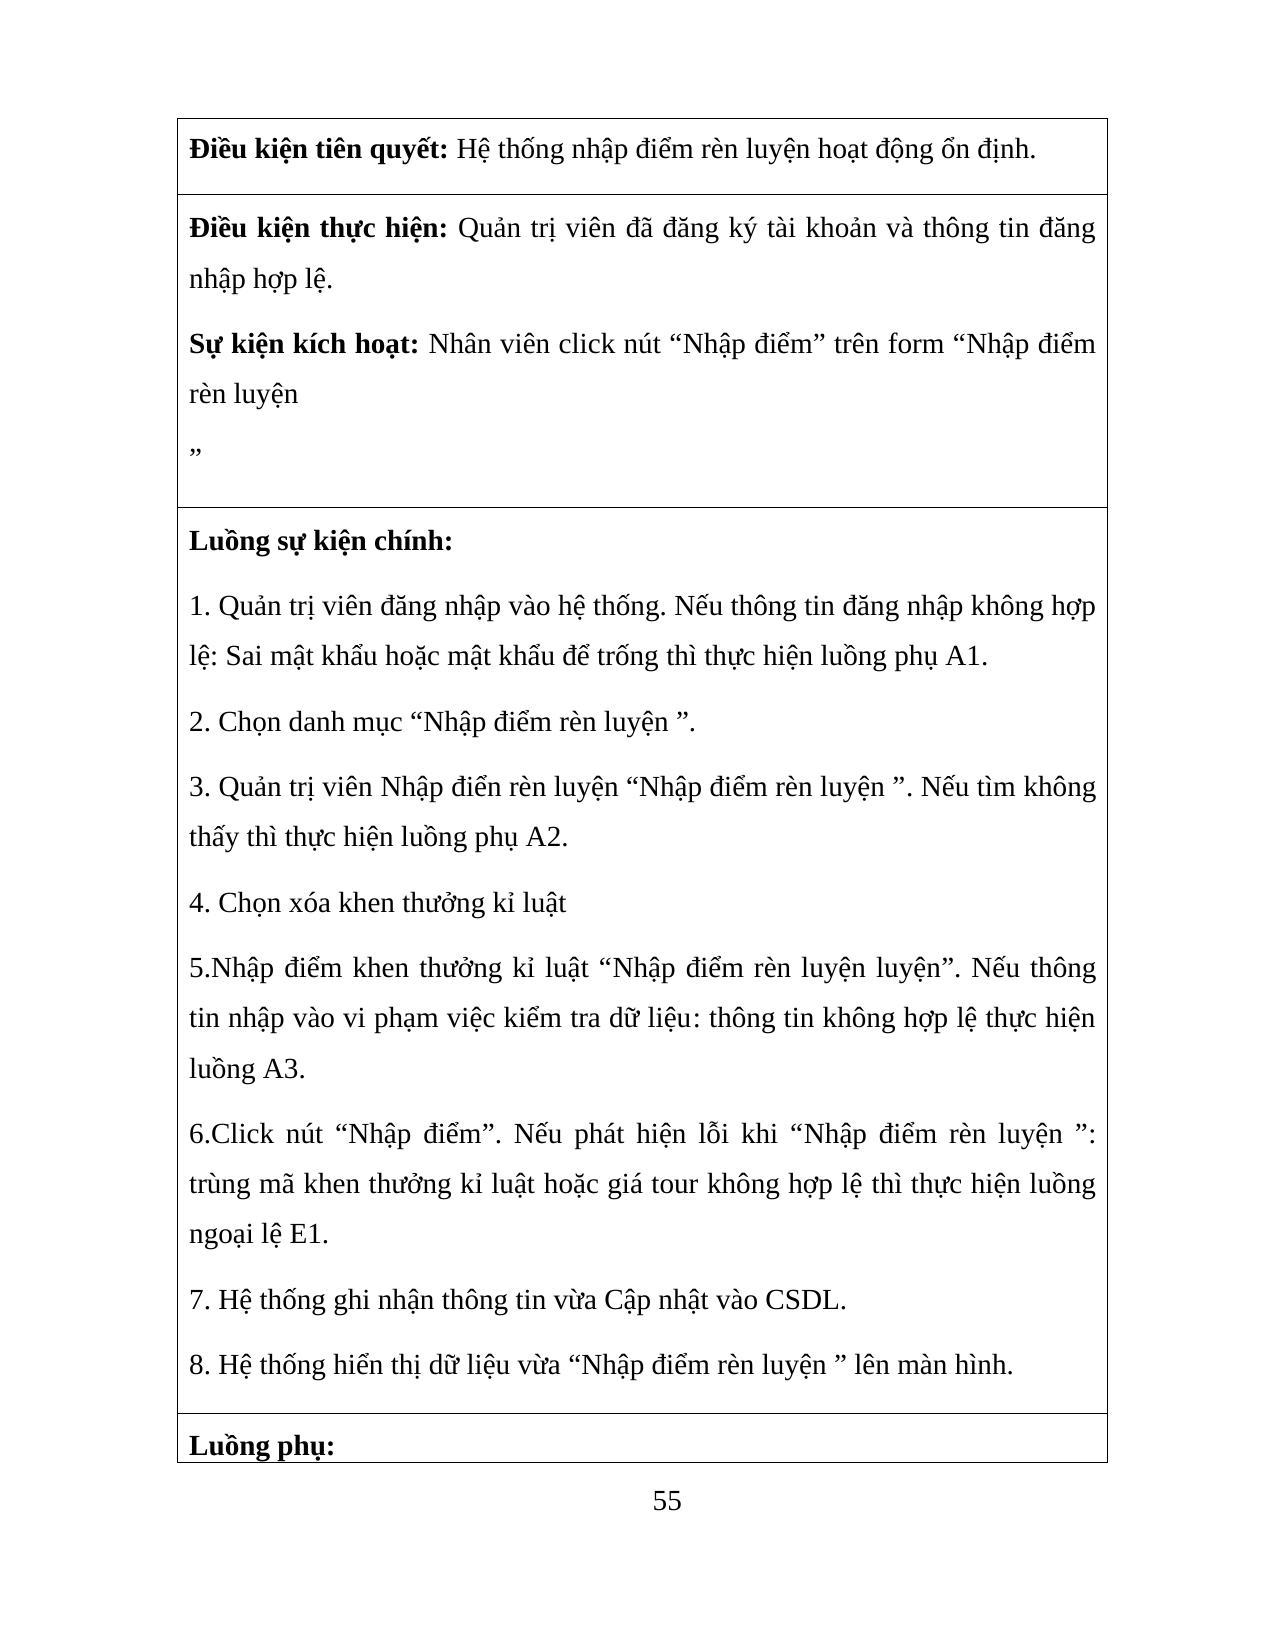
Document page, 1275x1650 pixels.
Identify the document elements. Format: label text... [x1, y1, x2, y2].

table_cell Điều kiện thực hiện: Quản trị viên đã đăng ký tài khoản và thông tin đăng nhập hợp lệ. Sự kiện kích hoạt: Nhân viên click nút “Nhập điểm” trên form “Nhập điểm rèn luyện ” [178, 195, 1107, 507]
table_cell Luồng sự kiện chính: 1. Quản trị viên đăng nhập vào hệ thống. Nếu thông tin đăng nhập không hợp lệ: Sai mật khẩu hoặc mật khẩu để trống thì thực hiện luồng phụ A1. 2. Chọn danh mục “Nhập điểm rèn luyện ”. 3. Quản trị viên Nhập điển rèn luyện “Nhập điểm rèn luyện ”. Nếu tìm không thấy thì thực hiện luồng phụ A2. 4. Chọn xóa khen thưởng kỉ luật 5.Nhập điểm khen thưởng kỉ luật “Nhập điểm rèn luyện luyện”. Nếu thông tin nhập vào vi phạm việc kiểm tra dữ liệu: thông tin không hợp lệ thực hiện luồng A3. 6.Click nút “Nhập điểm”. Nếu phát hiện lỗi khi “Nhập điểm rèn luyện ”: trùng mã khen thưởng kỉ luật hoặc giá tour không hợp lệ thì thực hiện luồng ngoại lệ E1. 7. Hệ thống ghi nhận thông tin vừa Cập nhật vào CSDL. 8. Hệ thống hiển thị dữ liệu vừa “Nhập điểm rèn luyện ” lên màn hình. [178, 508, 1107, 1412]
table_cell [178, 1414, 1107, 1462]
table_cell Điều kiện tiên quyết: Hệ thống nhập điểm rèn luyện hoạt động ổn định. [178, 119, 1107, 194]
